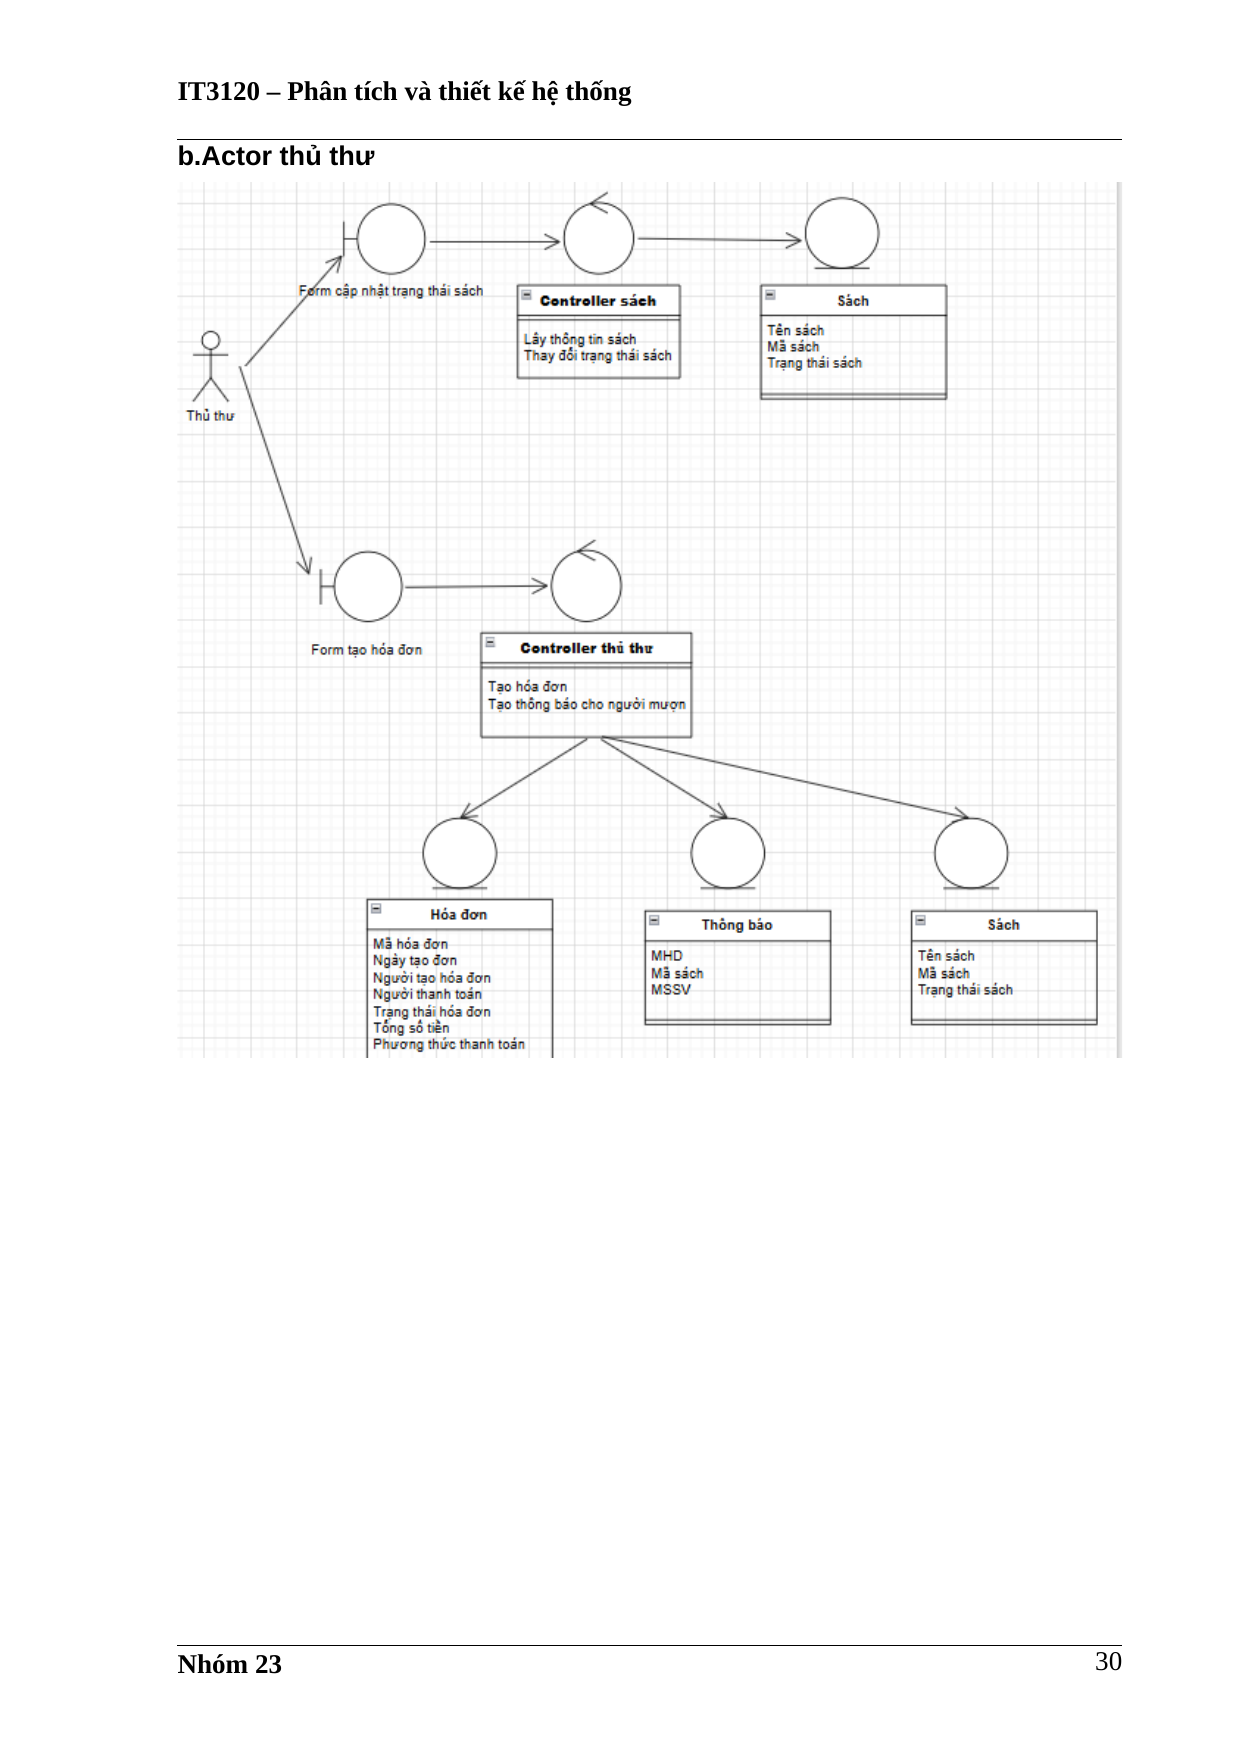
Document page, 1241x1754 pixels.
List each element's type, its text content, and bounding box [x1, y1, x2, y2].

picture [177, 182, 1123, 1058]
subtitle b.Actor thủ thư [177, 140, 1122, 172]
